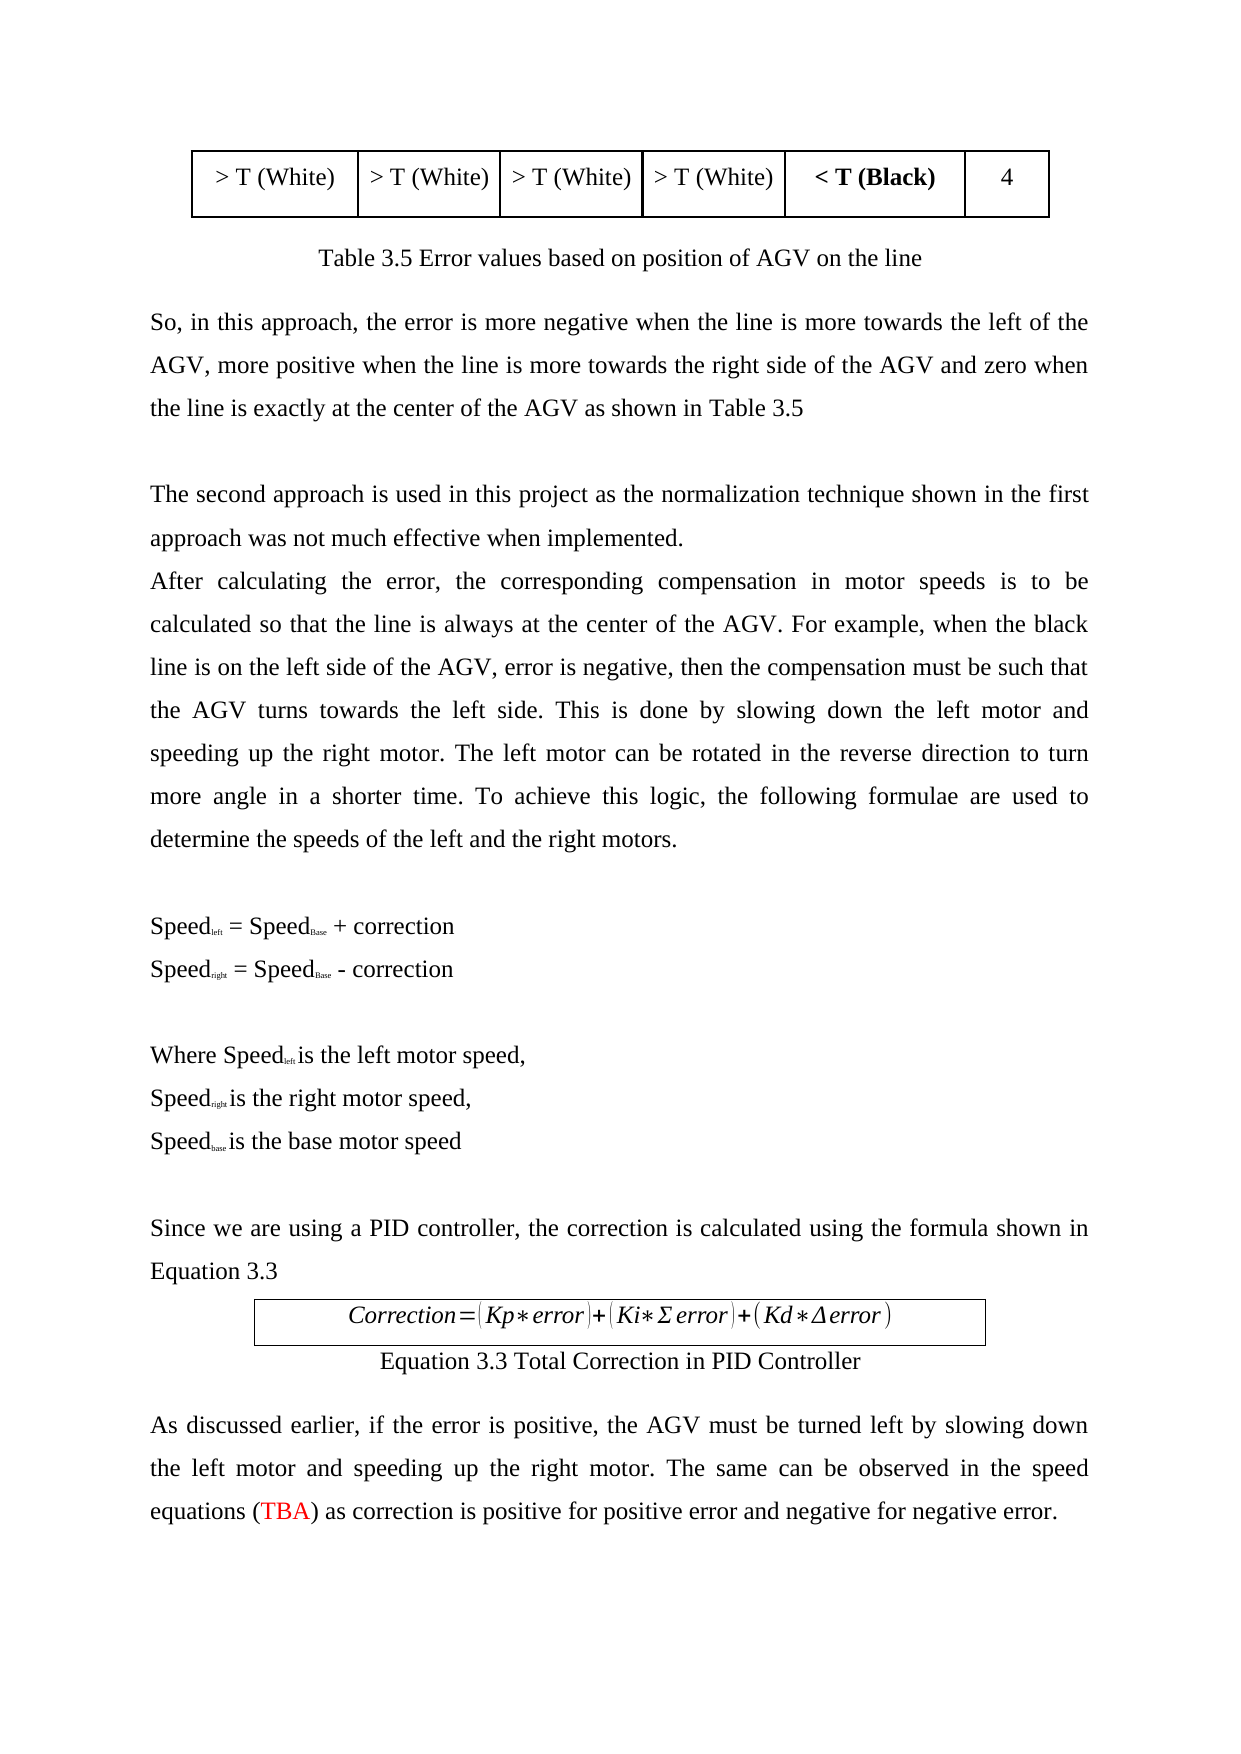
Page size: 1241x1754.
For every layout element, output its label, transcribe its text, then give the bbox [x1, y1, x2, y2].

text Since we are using a PID controller, the correction is calculated using the formula shown in Equation 3.3 [150, 1213, 1090, 1284]
table_cell > T (White) [644, 152, 784, 216]
text After calculating the error, the corresponding compensation in motor speeds is to be calculated so that the line is always at the center of the AGV. For example, when the black line is on the left side of the AGV, error is negative, then the compensation must be such that the AGV turns towards the left side. This is done by slowing down the left motor and speeding up the right motor. The left motor can be rotated in the reverse direction to turn more angle in a shorter time. To achieve this logic, the following formulae are used to determine the speeds of the left and the right motors. [150, 566, 1090, 853]
text So, in this approach, the error is more negative when the line is more towards the left of the AGV, more positive when the line is more towards the right side of the AGV and zero when the line is exactly at the center of the AGV as shown in Table 3.5 [150, 307, 1090, 422]
table_cell > T (White) [501, 152, 641, 216]
text Where Speedleft is the left motor speed, [150, 1040, 1090, 1069]
text Speedbase is the base motor speed [150, 1126, 1090, 1155]
text The second approach is used in this project as the normalization technique shown in the first approach was not much effective when implemented. [150, 479, 1090, 551]
text As discussed earlier, if the error is positive, the AGV must be turned left by slowing down the left motor and speeding up the right motor. The same can be observed in the speed equations (TBA) as correction is positive for positive error and negative for negative error. [150, 1410, 1090, 1525]
text Speedleft = SpeedBase + correction [150, 911, 1090, 939]
table_cell > T (White) [359, 152, 499, 216]
table_header [255, 1300, 985, 1345]
table_cell 4 [966, 152, 1048, 216]
table_cell > T (White) [193, 152, 357, 216]
text Table 3.5 Error values based on position of AGV on the line [150, 243, 1090, 272]
table_cell < T (Black) [786, 152, 964, 216]
text Speedright = SpeedBase - correction [150, 954, 1090, 983]
text Speedright is the right motor speed, [150, 1083, 1090, 1112]
text Equation 3.3 Total Correction in PID Controller [150, 1346, 1090, 1375]
